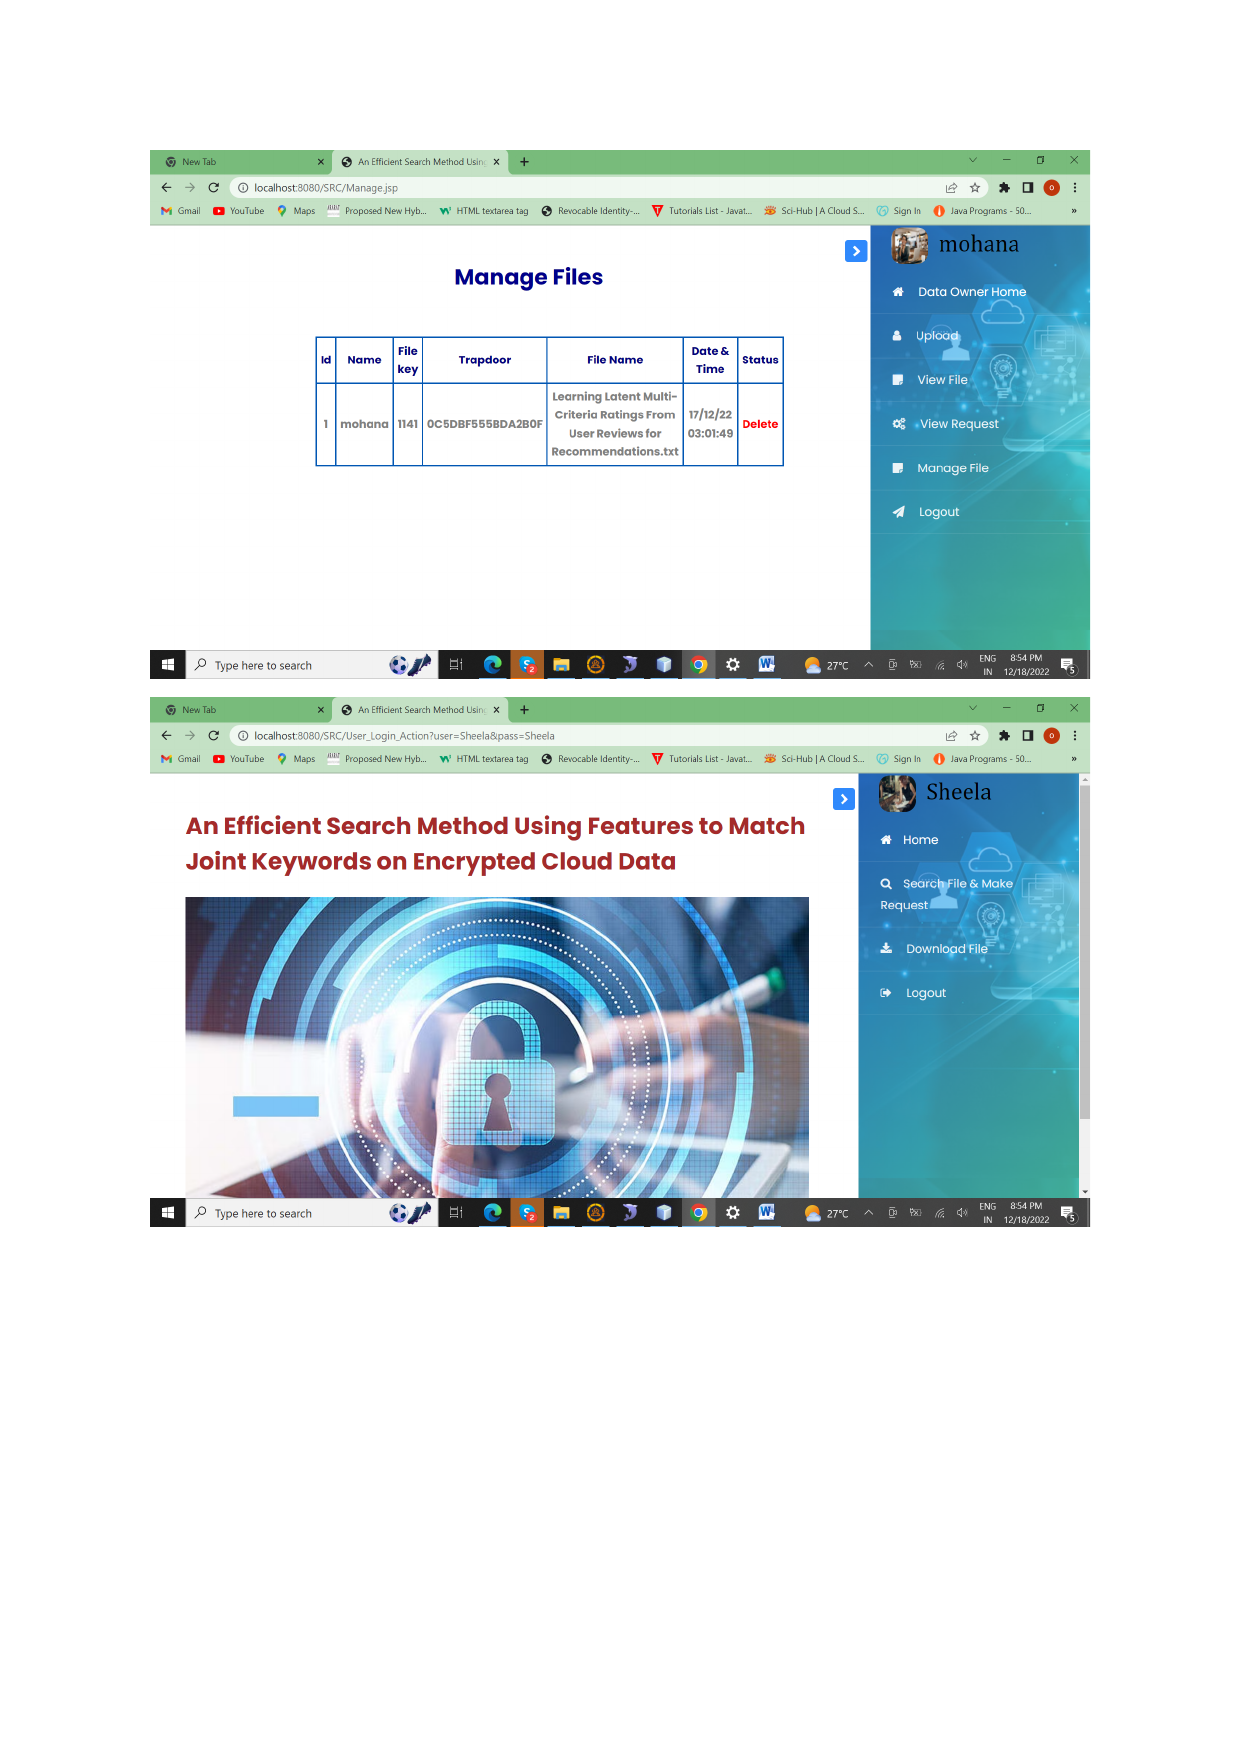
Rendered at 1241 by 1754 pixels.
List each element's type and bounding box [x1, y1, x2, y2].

picture [150, 697, 1091, 1227]
picture [150, 150, 1091, 679]
